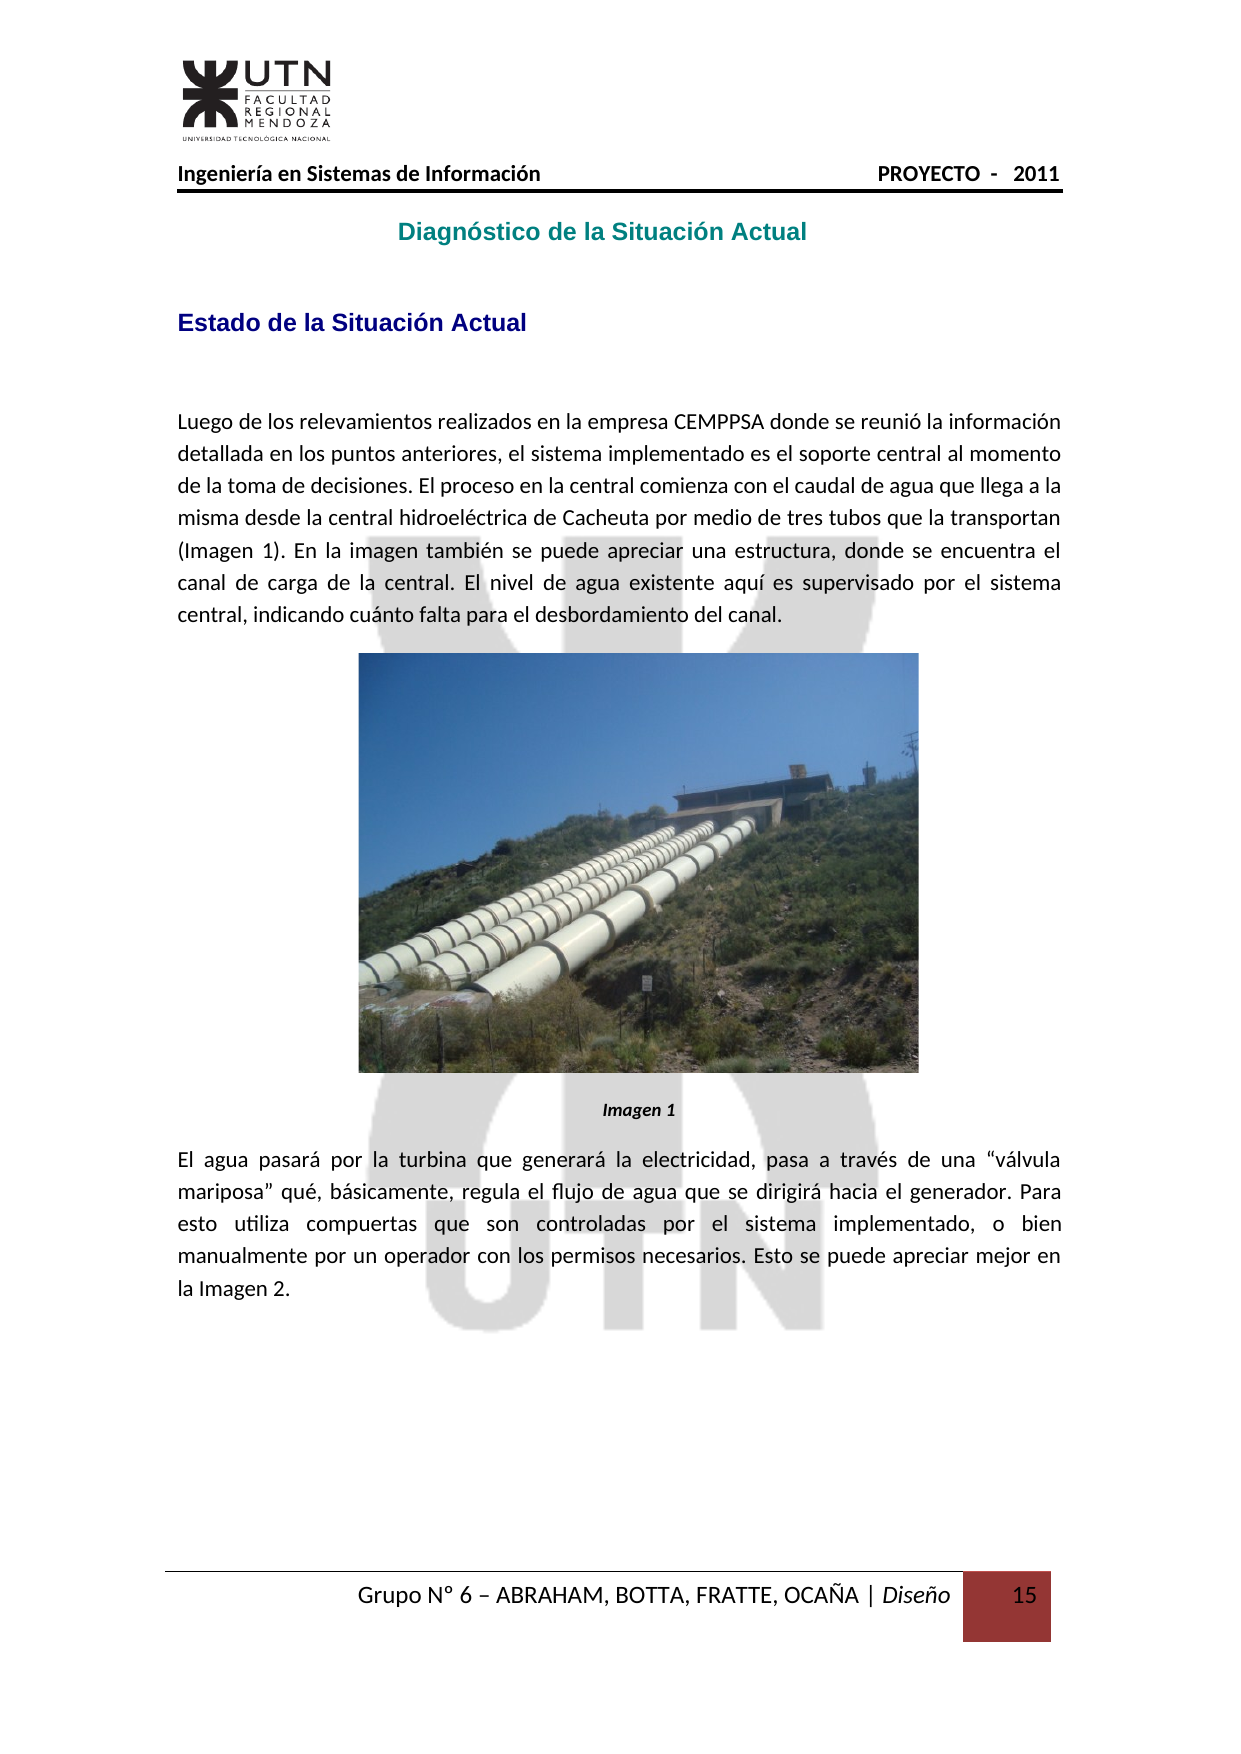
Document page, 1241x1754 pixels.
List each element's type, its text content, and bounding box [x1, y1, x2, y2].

picture [358, 653, 919, 1073]
text Luego de los relevamientos realizados en la empresa CEMPPSA donde se reunió la información detallada en los puntos anteriores, el sistema implementado es el soporte central al momento de la toma de decisiones. El proceso en la central comienza con el caudal de agua que llega a la misma desde la central hidroeléctrica de Cacheuta por medio de tres tubos que la transportan (Imagen 1). En la imagen también se puede apreciar una estructura, donde se encuentra el canal de carga de la central. El nivel de agua existente aquí es supervisado por el sistema central, indicando cuánto falta para el desbordamiento del canal. [177, 407, 1063, 628]
picture [177, 59, 334, 147]
subtitle Estado de la Situación Actual [177, 308, 1028, 337]
text El agua pasará por la turbina que generará la electricidad, pasa a través de una “válvula mariposa” qué, básicamente, regula el flujo de agua que se dirigirá hacia el generador. Para esto utiliza compuertas que son controladas por el sistema implementado, o bien manualmente por un operador con los permisos necesarios. Esto se puede apreciar mejor en la Imagen 2. [177, 1145, 1063, 1302]
text Imagen 1 [177, 1098, 1063, 1121]
subtitle Diagnóstico de la Situación Actual [177, 217, 1028, 246]
